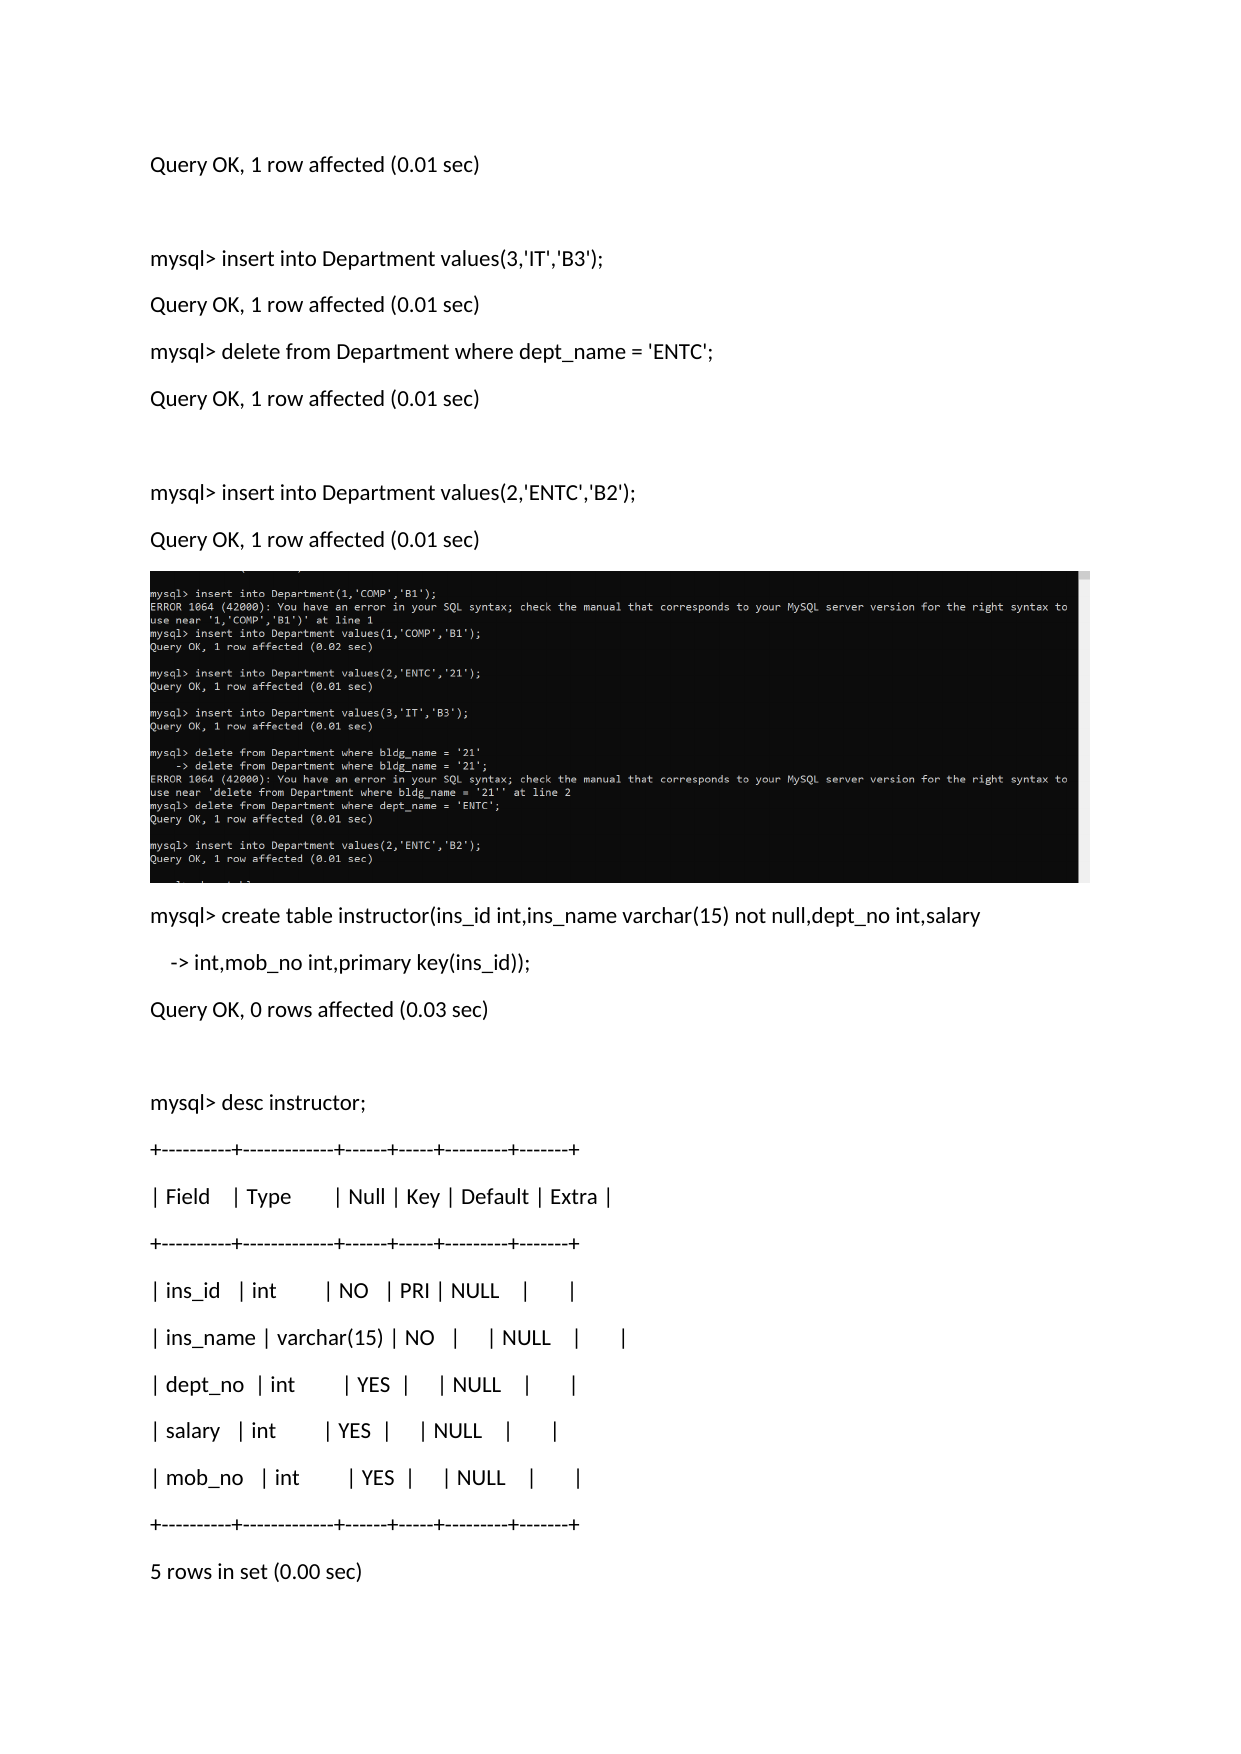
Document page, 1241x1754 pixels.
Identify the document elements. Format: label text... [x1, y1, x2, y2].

text | Field | Type | Null | Key | Default | Extra | [150, 1182, 1090, 1210]
text 5 rows in set (0.00 sec) [150, 1557, 1090, 1585]
text | salary | int | YES | | NULL | | [150, 1417, 1090, 1444]
text +----------+-------------+------+-----+---------+-------+ [150, 1510, 1090, 1538]
text mysql> desc instructor; [150, 1088, 1090, 1116]
picture [150, 571, 1090, 883]
text mysql> delete from Department where dept_name = 'ENTC'; [150, 337, 1090, 366]
text mysql> insert into Department values(3,'IT','B3'); [150, 244, 1090, 272]
text Query OK, 0 rows affected (0.03 sec) [150, 995, 1090, 1023]
text -> int,mob_no int,primary key(ins_id)); [150, 948, 1090, 976]
text mysql> insert into Department values(2,'ENTC','B2'); [150, 478, 1090, 506]
text Query OK, 1 row affected (0.01 sec) [150, 291, 1090, 319]
text +----------+-------------+------+-----+---------+-------+ [150, 1229, 1090, 1257]
text Query OK, 1 row affected (0.01 sec) [150, 384, 1090, 412]
text Query OK, 1 row affected (0.01 sec) [150, 150, 1090, 178]
text | ins_id | int | NO | PRI | NULL | | [150, 1276, 1090, 1304]
text mysql> create table instructor(ins_id int,ins_name varchar(15) not null,dept_no int,salary [150, 901, 1090, 929]
text | dept_no | int | YES | | NULL | | [150, 1370, 1090, 1398]
text | ins_name | varchar(15) | NO | | NULL | | [150, 1323, 1090, 1351]
text | mob_no | int | YES | | NULL | | [150, 1463, 1090, 1491]
text Query OK, 1 row affected (0.01 sec) [150, 525, 1090, 553]
text +----------+-------------+------+-----+---------+-------+ [150, 1135, 1090, 1163]
